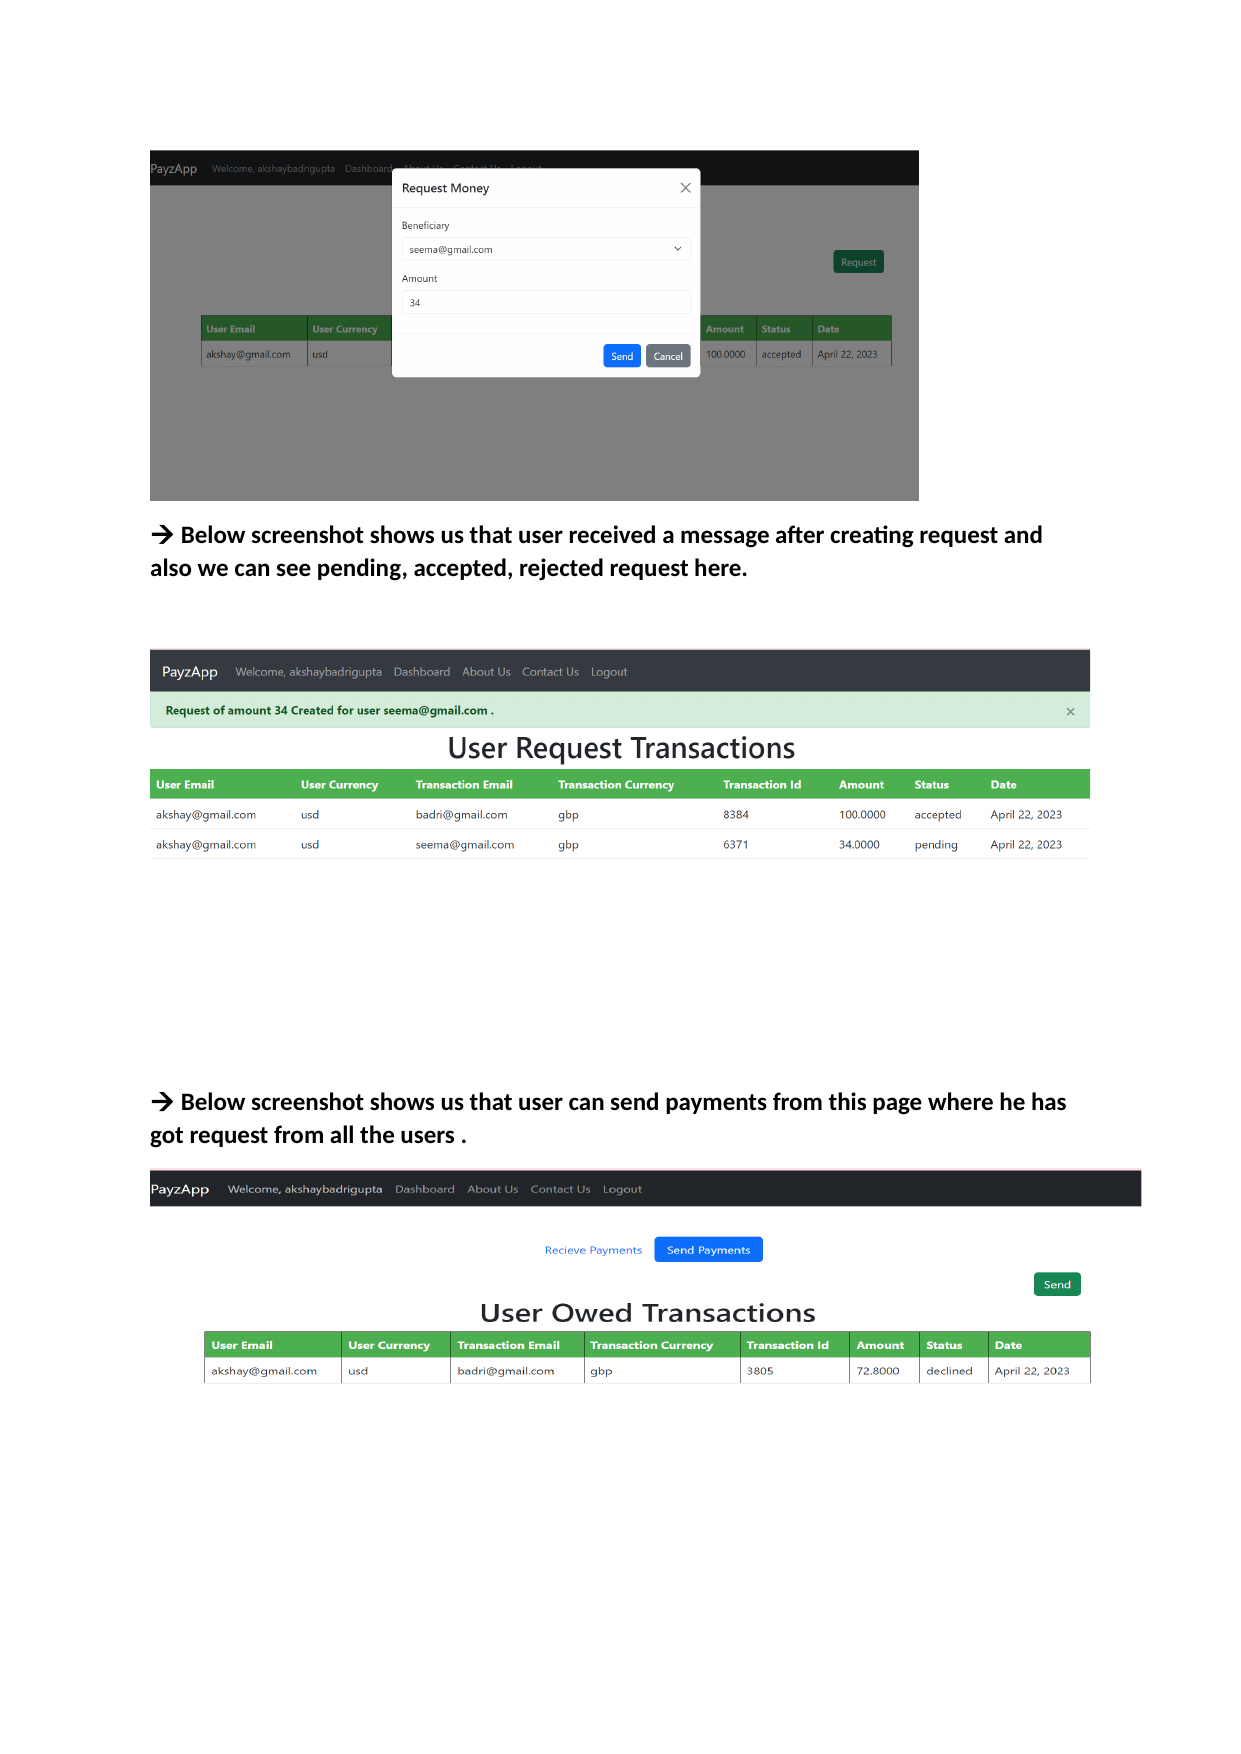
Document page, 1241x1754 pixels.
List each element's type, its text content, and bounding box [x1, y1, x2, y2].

picture [150, 1168, 1142, 1522]
picture [150, 150, 919, 501]
text Below screenshot shows us that user can send payments from this page where he has got request from all the users . [150, 1086, 1090, 1150]
picture [150, 648, 1091, 1068]
text Below screenshot shows us that user received a message after creating request and also we can see pending, accepted, rejected request here. [150, 519, 1090, 582]
